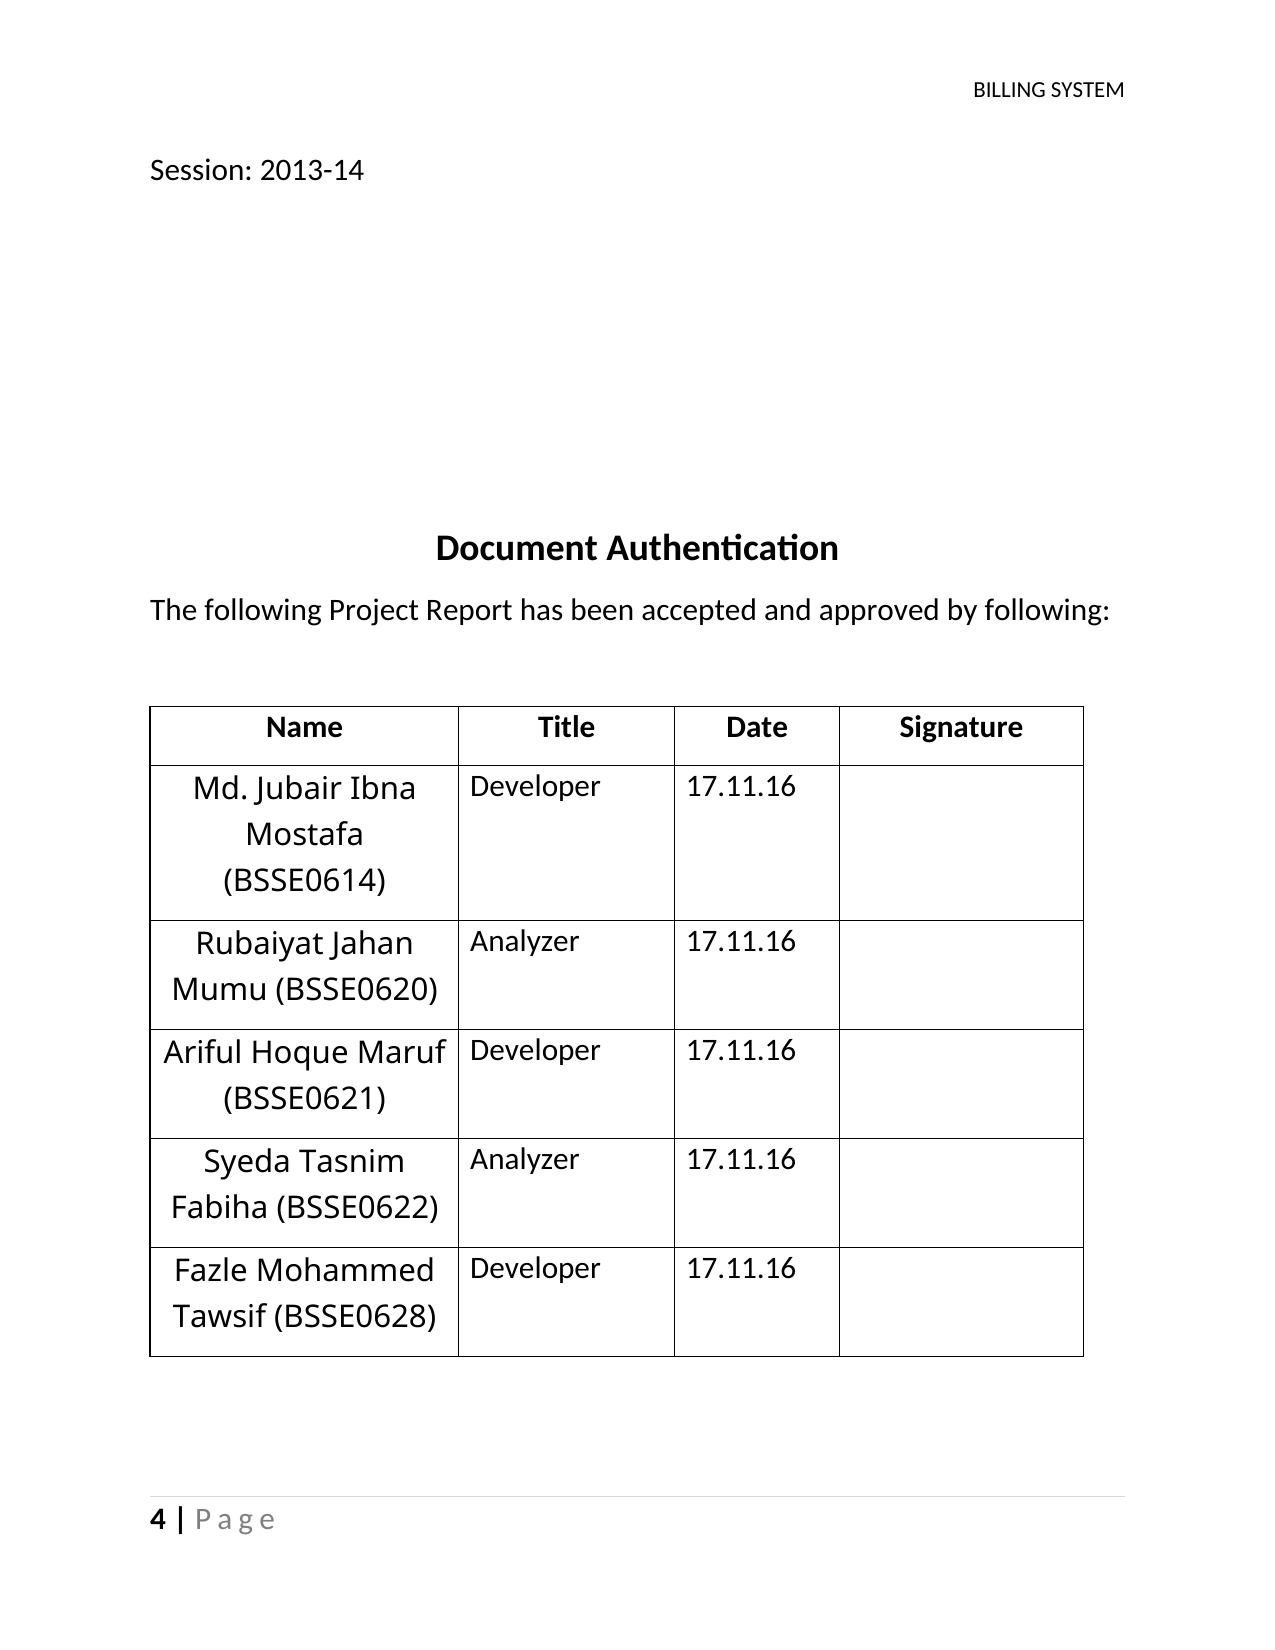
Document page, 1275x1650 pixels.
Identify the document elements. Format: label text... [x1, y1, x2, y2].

table_cell [840, 766, 1083, 920]
table_cell Analyzer [459, 1139, 674, 1247]
text The following Project Report has been accepted and approved by following: [150, 590, 1125, 628]
table_header Date [675, 707, 839, 765]
table_cell 17.11.16 [675, 1030, 839, 1138]
table_cell Developer [459, 766, 674, 920]
table_cell 17.11.16 [675, 921, 839, 1029]
table_header Signature [840, 707, 1083, 765]
table_header Name [151, 707, 458, 765]
table_cell Ariful Hoque Maruf (BSSE0621) [151, 1030, 458, 1138]
table_cell 17.11.16 [675, 1139, 839, 1247]
table_cell [840, 1030, 1083, 1138]
table_cell Developer [459, 1030, 674, 1138]
table_cell [840, 921, 1083, 1029]
table_cell Developer [459, 1248, 674, 1356]
table_cell Analyzer [459, 921, 674, 1029]
table_cell Md. Jubair Ibna Mostafa (BSSE0614) [151, 766, 458, 920]
text Document Authentication [150, 524, 1125, 570]
table_cell 17.11.16 [675, 766, 839, 920]
text Session: 2013-14 [150, 150, 1125, 188]
table_cell Fazle Mohammed Tawsif (BSSE0628) [151, 1248, 458, 1356]
table_cell Syeda Tasnim Fabiha (BSSE0622) [151, 1139, 458, 1247]
table_cell Rubaiyat Jahan Mumu (BSSE0620) [151, 921, 458, 1029]
table_cell [840, 1248, 1083, 1356]
table_header Title [459, 707, 674, 765]
table_cell [840, 1139, 1083, 1247]
table_cell 17.11.16 [675, 1248, 839, 1356]
